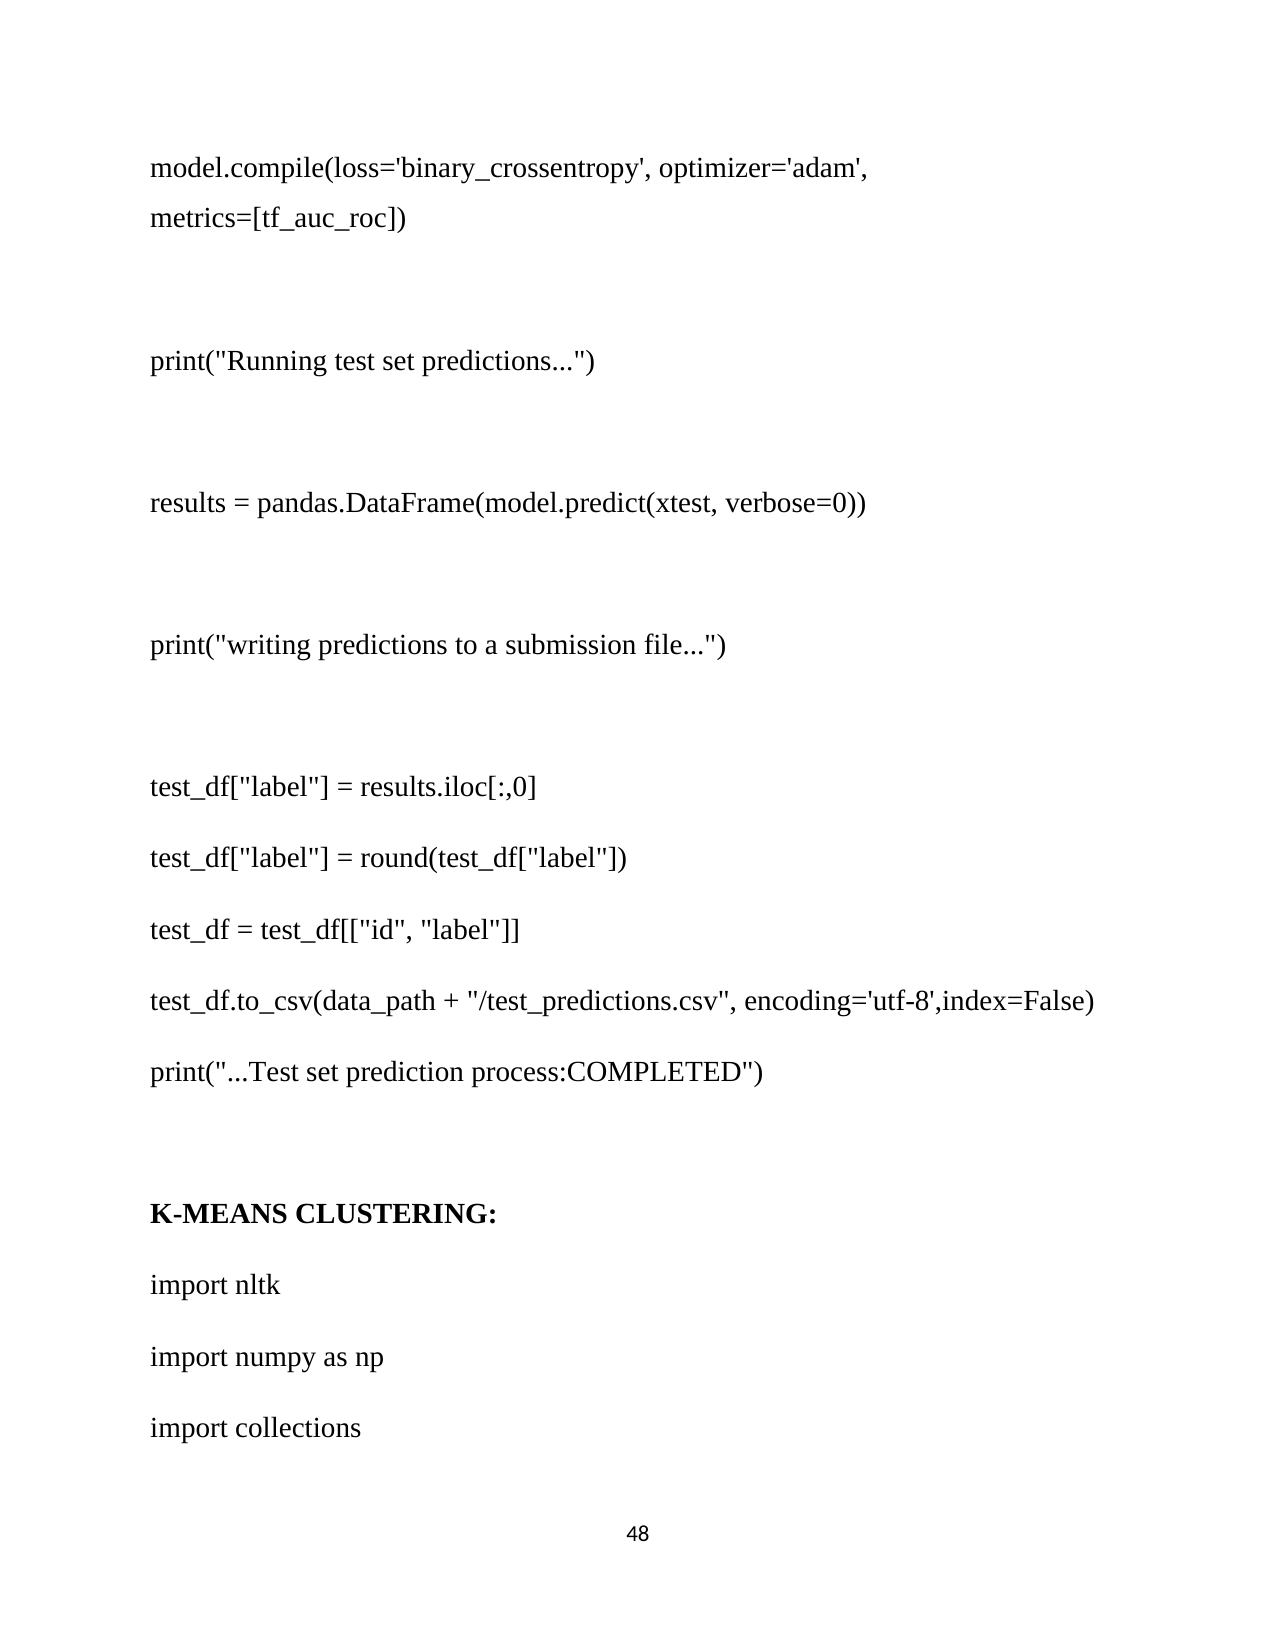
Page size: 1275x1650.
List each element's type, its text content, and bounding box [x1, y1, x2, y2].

text K-MEANS CLUSTERING: [150, 1196, 1125, 1230]
text test_df["label"] = results.iloc[:,0] [150, 769, 1125, 803]
text import nltk [150, 1267, 1125, 1301]
text test_df.to_csv(data_path + "/test_predictions.csv", encoding='utf-8',index=False) [150, 983, 1125, 1016]
text test_df = test_df[["id", "label"]] [150, 912, 1125, 945]
text print("...Test set prediction process:COMPLETED") [150, 1054, 1125, 1088]
text test_df["label"] = round(test_df["label"]) [150, 841, 1125, 874]
text results = pandas.DataFrame(model.predict(xtest, verbose=0)) [150, 485, 1125, 518]
text model.compile(loss='binary_crossentropy', optimizer='adam', metrics=[tf_auc_roc]) [150, 150, 1125, 234]
text print("Running test set predictions...") [150, 343, 1125, 376]
text print("writing predictions to a submission file...") [150, 627, 1125, 661]
text import numpy as np [150, 1339, 1125, 1372]
text import collections [150, 1410, 1125, 1443]
